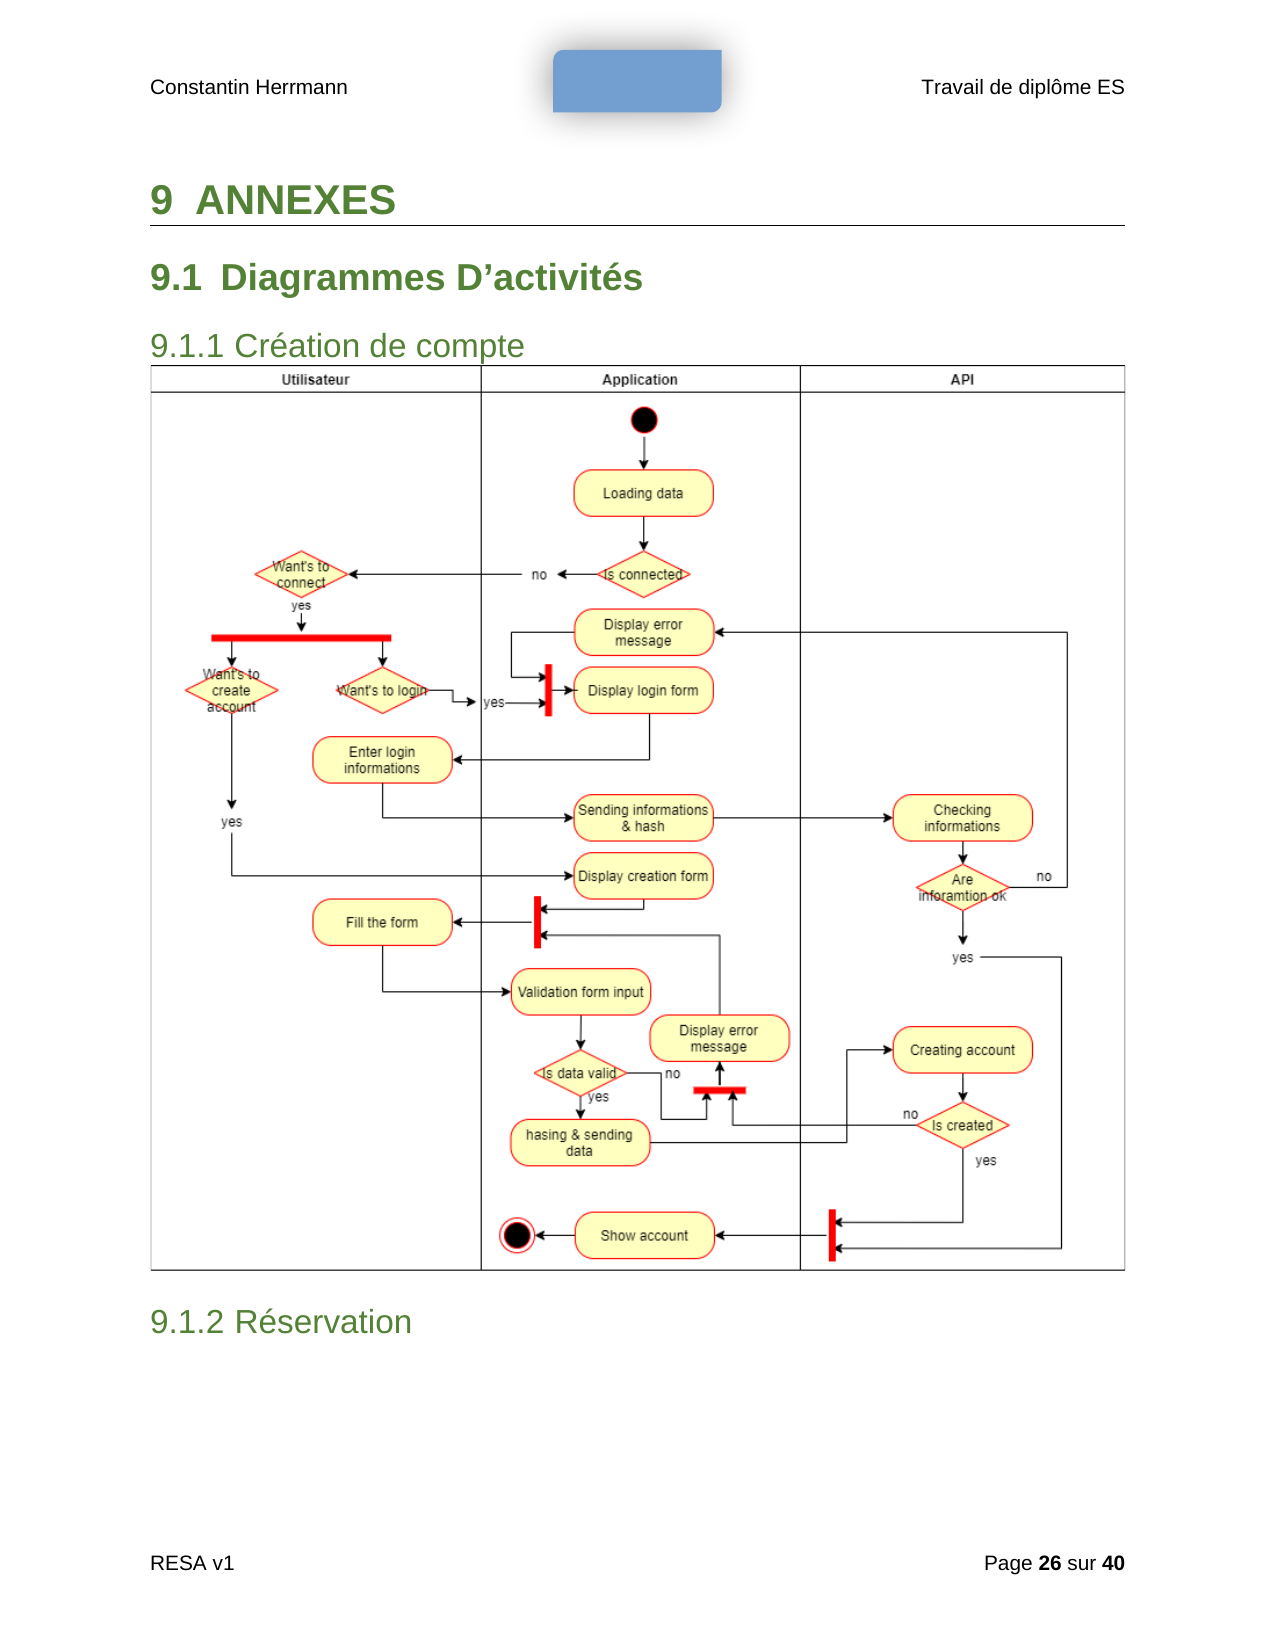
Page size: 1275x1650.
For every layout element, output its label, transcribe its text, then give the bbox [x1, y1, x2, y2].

subtitle Création de compte [150, 326, 1125, 365]
subtitle ANNEXES [150, 175, 1125, 225]
subtitle Réservation [150, 1272, 1125, 1341]
picture [150, 365, 1125, 1272]
subtitle Diagrammes D’activités [150, 255, 1125, 298]
